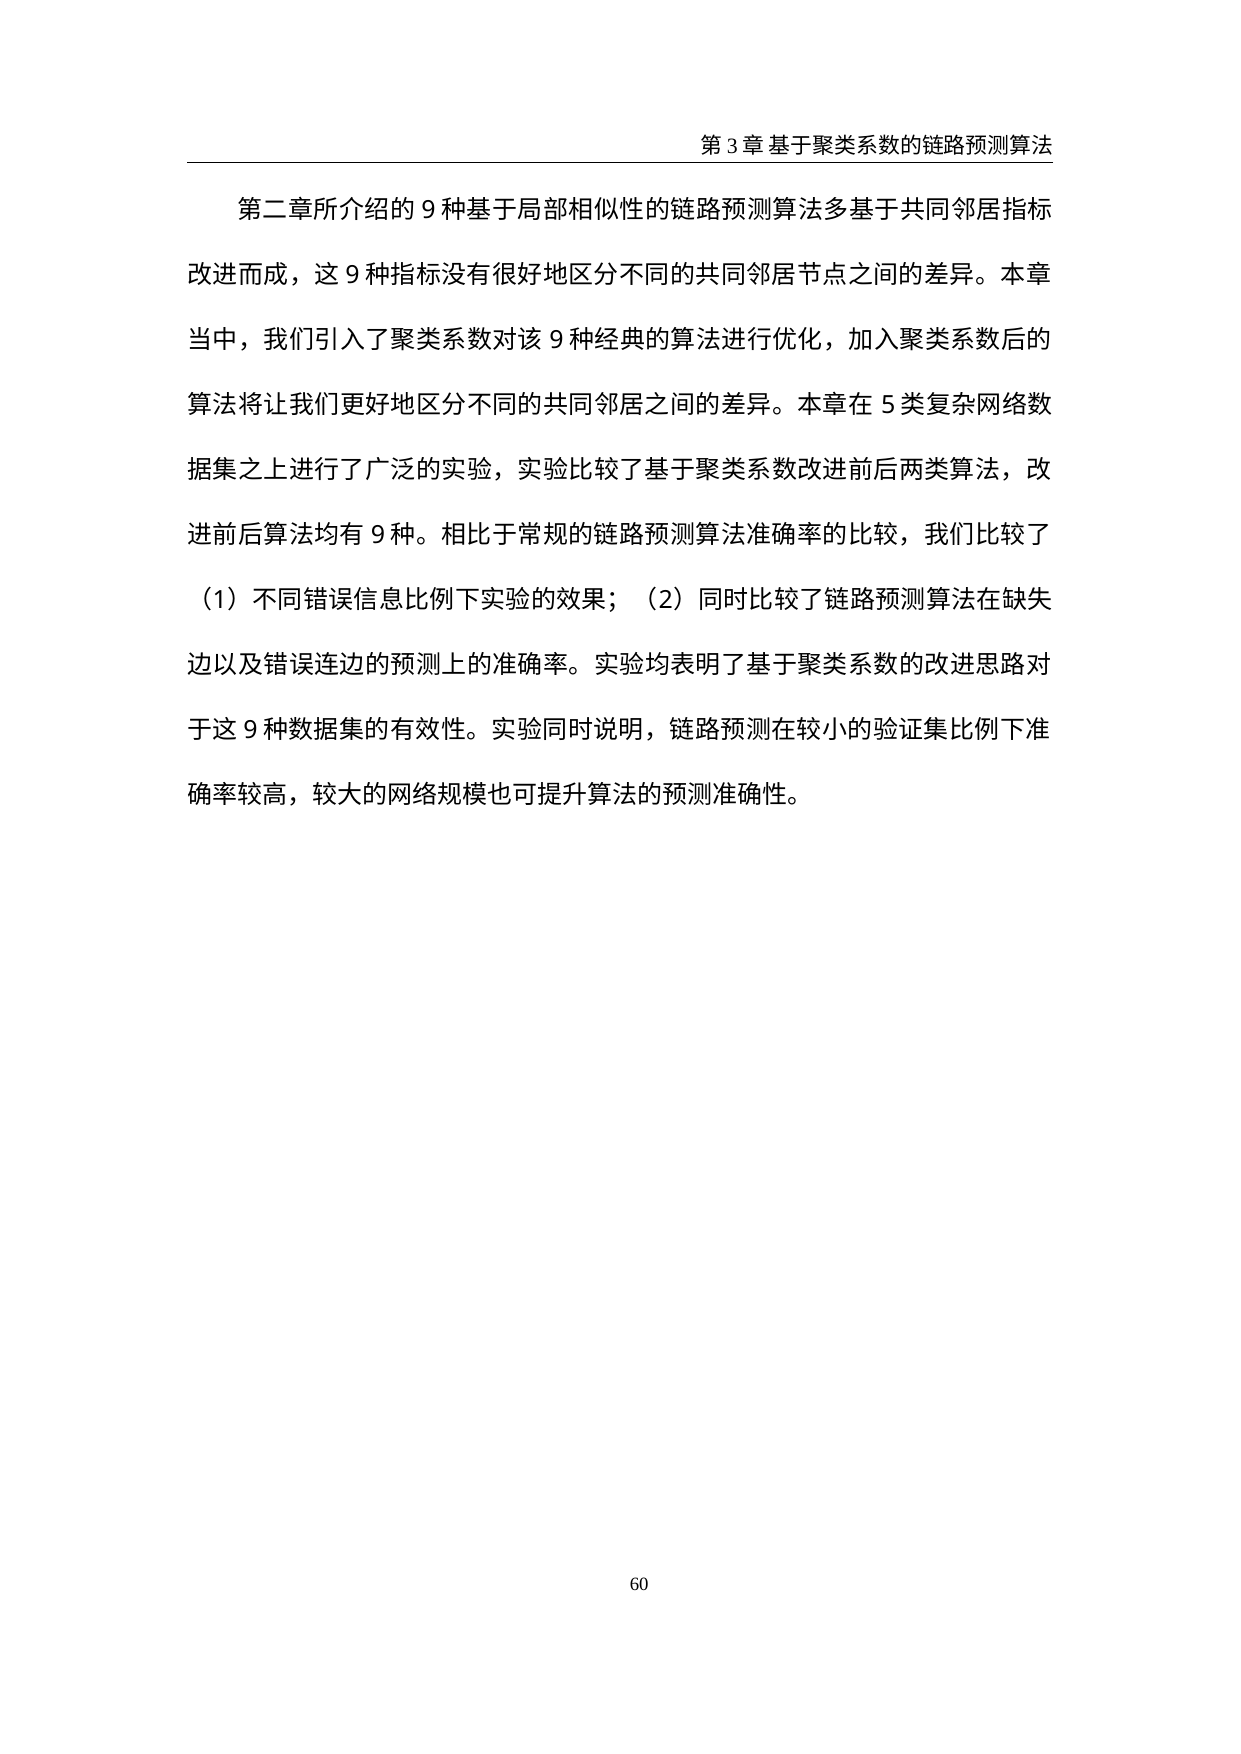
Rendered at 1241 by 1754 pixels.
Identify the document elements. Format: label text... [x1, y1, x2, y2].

text 第二章所介绍的9种基于局部相似性的链路预测算法多基于共同邻居指标改进而成，这9种指标没有很好地区分不同的共同邻居节点之间的差异。本章当中，我们引入了聚类系数对该9种经典的算法进行优化，加入聚类系数后的算法将让我们更好地区分不同的共同邻居之间的差异。本章在5类复杂网络数据集之上进行了广泛的实验，实验比较了基于聚类系数改进前后两类算法，改进前后算法均有9种。相比于常规的链路预测算法准确率的比较，我们比较了（1）不同错误信息比例下实验的效果；（2）同时比较了链路预测算法在缺失边以及错误连边的预测上的准确率。实验均表明了基于聚类系数的改进思路对于这9种数据集的有效性。实验同时说明，链路预测在较小的验证集比例下准确率较高，较大的网络规模也可提升算法的预测准确性。 [187, 175, 1053, 825]
